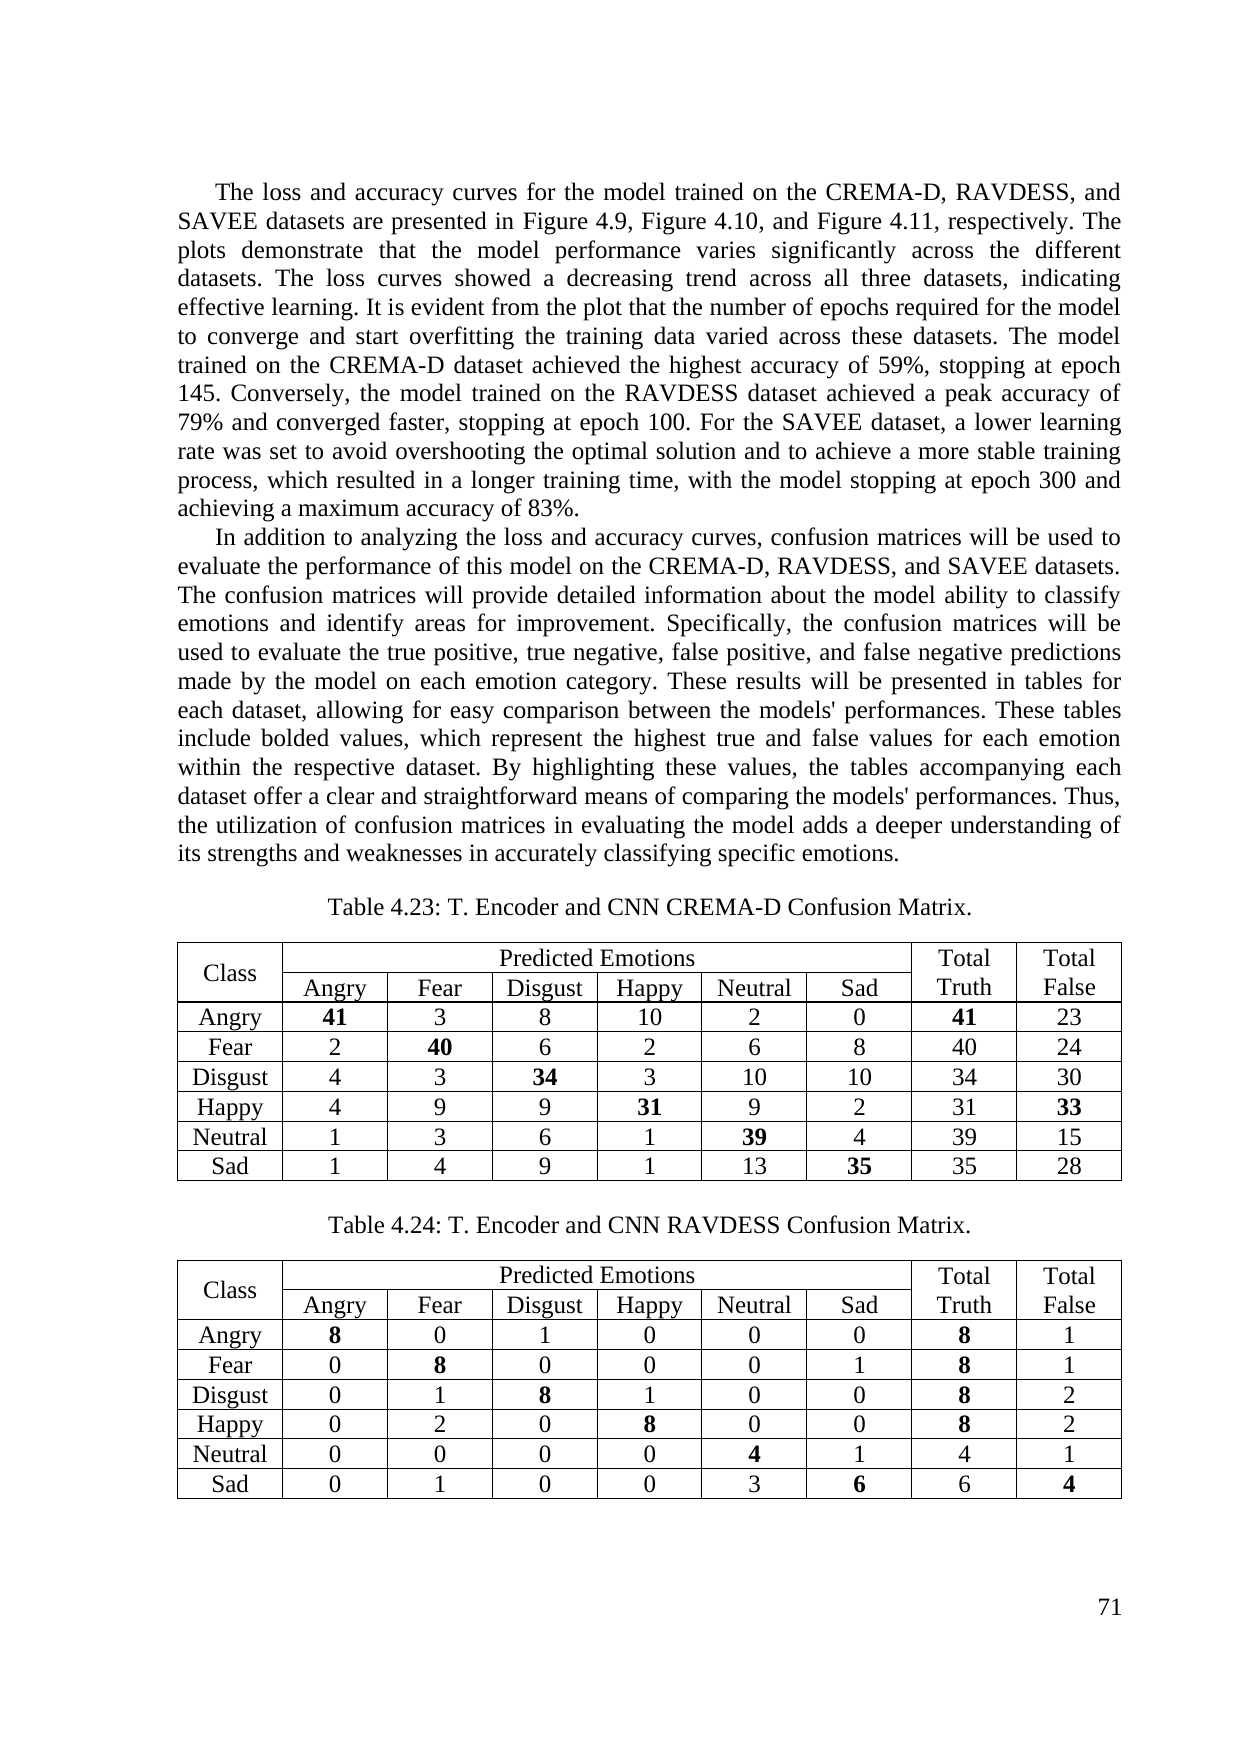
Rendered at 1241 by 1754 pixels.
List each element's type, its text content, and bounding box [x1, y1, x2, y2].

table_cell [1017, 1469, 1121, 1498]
table_cell Neutral [702, 973, 806, 1001]
table_cell 3 [388, 1122, 492, 1150]
table_cell 0 [702, 1350, 806, 1379]
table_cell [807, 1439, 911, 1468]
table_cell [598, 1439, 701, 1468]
table_cell 8 [912, 1350, 1016, 1379]
table_cell 0 [598, 1320, 701, 1349]
table_cell 10 [702, 1062, 806, 1091]
table_cell 39 [912, 1122, 1016, 1150]
table_cell Happy [598, 973, 701, 1001]
table_cell 33 [1017, 1092, 1121, 1121]
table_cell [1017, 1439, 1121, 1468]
table_cell 0 [807, 1320, 911, 1349]
table_cell 0 [388, 1320, 492, 1349]
table_cell 8 [807, 1032, 911, 1061]
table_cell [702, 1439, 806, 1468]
table_cell Disgust [493, 973, 597, 1001]
table_cell 8 [912, 1320, 1016, 1349]
table_cell 34 [912, 1062, 1016, 1091]
table_cell 3 [598, 1062, 701, 1091]
table_cell 1 [283, 1122, 387, 1150]
table_cell 2 [807, 1092, 911, 1121]
table_cell 3 [388, 1062, 492, 1091]
table_cell Angry [283, 1290, 387, 1319]
text Table 4.24: T. Encoder and CNN RAVDESS Confusion Matrix. [177, 1210, 1122, 1239]
table_cell 2 [283, 1032, 387, 1061]
table_cell 0 [702, 1380, 806, 1408]
table_cell 39 [702, 1122, 806, 1150]
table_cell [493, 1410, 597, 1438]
table_cell Happy [178, 1092, 282, 1121]
table_header Total False [1017, 943, 1121, 1001]
table_cell Fear [388, 973, 492, 1001]
table_cell 40 [912, 1032, 1016, 1061]
table_cell Angry [178, 1003, 282, 1031]
table_cell Sad [178, 1151, 282, 1180]
table_cell Disgust [178, 1062, 282, 1091]
table_cell Angry [178, 1320, 282, 1349]
table_cell 35 [807, 1151, 911, 1180]
text In addition to analyzing the loss and accuracy curves, confusion matrices will be used to evaluate the performance of this model on the CREMA-D, RAVDESS, and SAVEE datasets. The confusion matrices will provide detailed information about the model ability to classify emotions and identify areas for improvement. Specifically, the confusion matrices will be used to evaluate the true positive, true negative, false positive, and false negative predictions made by the model on each emotion category. These results will be presented in tables for each dataset, allowing for easy comparison between the models' performances. These tables include bolded values, which represent the highest true and false values for each emotion within the respective dataset. By highlighting these values, the tables accompanying each dataset offer a clear and straightforward means of comparing the models' performances. Thus, the utilization of confusion matrices in evaluating the model adds a deeper understanding of its strengths and weaknesses in accurately classifying specific emotions. [177, 522, 1122, 867]
table_cell Sad [807, 973, 911, 1001]
table_cell 0 [807, 1003, 911, 1031]
table_cell 34 [493, 1062, 597, 1091]
table_cell Happy [178, 1410, 282, 1438]
table_cell 0 [807, 1380, 911, 1408]
table_cell Happy [598, 1290, 701, 1319]
table_cell Disgust [493, 1290, 597, 1319]
table_cell 0 [283, 1380, 387, 1408]
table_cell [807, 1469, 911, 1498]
table_header Total Truth [912, 1261, 1016, 1319]
table_cell Fear [178, 1032, 282, 1061]
table_cell 13 [702, 1151, 806, 1180]
table_cell 8 [493, 1380, 597, 1408]
table_cell 2 [1017, 1380, 1121, 1408]
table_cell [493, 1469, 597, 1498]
table_header Total Truth [912, 943, 1016, 1001]
table_cell 0 [702, 1320, 806, 1349]
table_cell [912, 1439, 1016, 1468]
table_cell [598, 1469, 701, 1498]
table_cell 1 [388, 1380, 492, 1408]
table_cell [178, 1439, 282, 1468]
table_cell 10 [807, 1062, 911, 1091]
table_cell 0 [283, 1410, 387, 1438]
text The loss and accuracy curves for the model trained on the CREMA-D, RAVDESS, and SAVEE datasets are presented in Figure 4.9, Figure 4.10, and Figure 4.11, respectively. The plots demonstrate that the model performance varies significantly across the different datasets. The loss curves showed a decreasing trend across all three datasets, indicating effective learning. It is evident from the plot that the number of epochs required for the model to converge and start overfitting the training data varied across these datasets. The model trained on the CREMA-D dataset achieved the highest accuracy of 59%, stopping at epoch 145. Conversely, the model trained on the RAVDESS dataset achieved a peak accuracy of 79% and converged faster, stopping at epoch 100. For the SAVEE dataset, a lower learning rate was set to avoid overshooting the optimal solution and to achieve a more stable training process, which resulted in a longer training time, with the model stopping at epoch 300 and achieving a maximum accuracy of 83%. [177, 177, 1122, 522]
table_cell Fear [388, 1290, 492, 1319]
table_header Class [178, 1261, 282, 1319]
text Table 4.23: T. Encoder and CNN CREMA-D Confusion Matrix. [177, 892, 1122, 921]
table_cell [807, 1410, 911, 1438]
table_cell 6 [493, 1122, 597, 1150]
table_cell 40 [388, 1032, 492, 1061]
table_cell 8 [388, 1350, 492, 1379]
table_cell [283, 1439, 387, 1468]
table_cell 4 [388, 1151, 492, 1180]
table_cell 1 [283, 1151, 387, 1180]
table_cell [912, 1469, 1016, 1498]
table_cell Angry [283, 973, 387, 1001]
table_cell 15 [1017, 1122, 1121, 1150]
table_cell 9 [493, 1092, 597, 1121]
table_header Total False [1017, 1261, 1121, 1319]
table_cell Neutral [178, 1122, 282, 1150]
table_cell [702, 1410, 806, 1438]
table_header Predicted Emotions [283, 943, 911, 972]
table_cell 0 [283, 1350, 387, 1379]
table_cell 9 [702, 1092, 806, 1121]
table_cell 2 [702, 1003, 806, 1031]
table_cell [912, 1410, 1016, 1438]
table_cell 1 [1017, 1350, 1121, 1379]
table_cell 8 [912, 1380, 1016, 1408]
table_cell 8 [493, 1003, 597, 1031]
table_cell 35 [912, 1151, 1016, 1180]
table_cell 8 [283, 1320, 387, 1349]
table_cell 1 [598, 1151, 701, 1180]
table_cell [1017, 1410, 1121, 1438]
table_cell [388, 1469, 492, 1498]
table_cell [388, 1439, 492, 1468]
table_cell 28 [1017, 1151, 1121, 1180]
table_header Predicted Emotions [283, 1261, 911, 1289]
table_cell 24 [1017, 1032, 1121, 1061]
table_cell 4 [283, 1062, 387, 1091]
table_cell 1 [598, 1122, 701, 1150]
table_cell 2 [598, 1032, 701, 1061]
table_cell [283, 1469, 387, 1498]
table_cell 9 [493, 1151, 597, 1180]
table_cell 6 [493, 1032, 597, 1061]
table_cell 3 [388, 1003, 492, 1031]
table_cell 0 [598, 1350, 701, 1379]
table_cell 31 [912, 1092, 1016, 1121]
table_cell 0 [493, 1350, 597, 1379]
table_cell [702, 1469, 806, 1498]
table_cell 1 [493, 1320, 597, 1349]
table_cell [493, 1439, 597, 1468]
table_cell 10 [598, 1003, 701, 1031]
table_cell Sad [807, 1290, 911, 1319]
table_cell Neutral [702, 1290, 806, 1319]
table_cell Fear [178, 1350, 282, 1379]
table_cell 6 [702, 1032, 806, 1061]
table_cell 31 [598, 1092, 701, 1121]
table_cell 4 [807, 1122, 911, 1150]
table_cell 41 [283, 1003, 387, 1031]
table_cell Disgust [178, 1380, 282, 1408]
table_cell 1 [1017, 1320, 1121, 1349]
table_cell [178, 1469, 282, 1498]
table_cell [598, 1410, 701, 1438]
table_cell 30 [1017, 1062, 1121, 1091]
table_cell 1 [598, 1380, 701, 1408]
table_cell 1 [807, 1350, 911, 1379]
table_cell 23 [1017, 1003, 1121, 1031]
table_cell 41 [912, 1003, 1016, 1031]
table_header Class [178, 943, 282, 1001]
table_cell 9 [388, 1092, 492, 1121]
table_cell 4 [283, 1092, 387, 1121]
table_cell 2 [388, 1410, 492, 1438]
